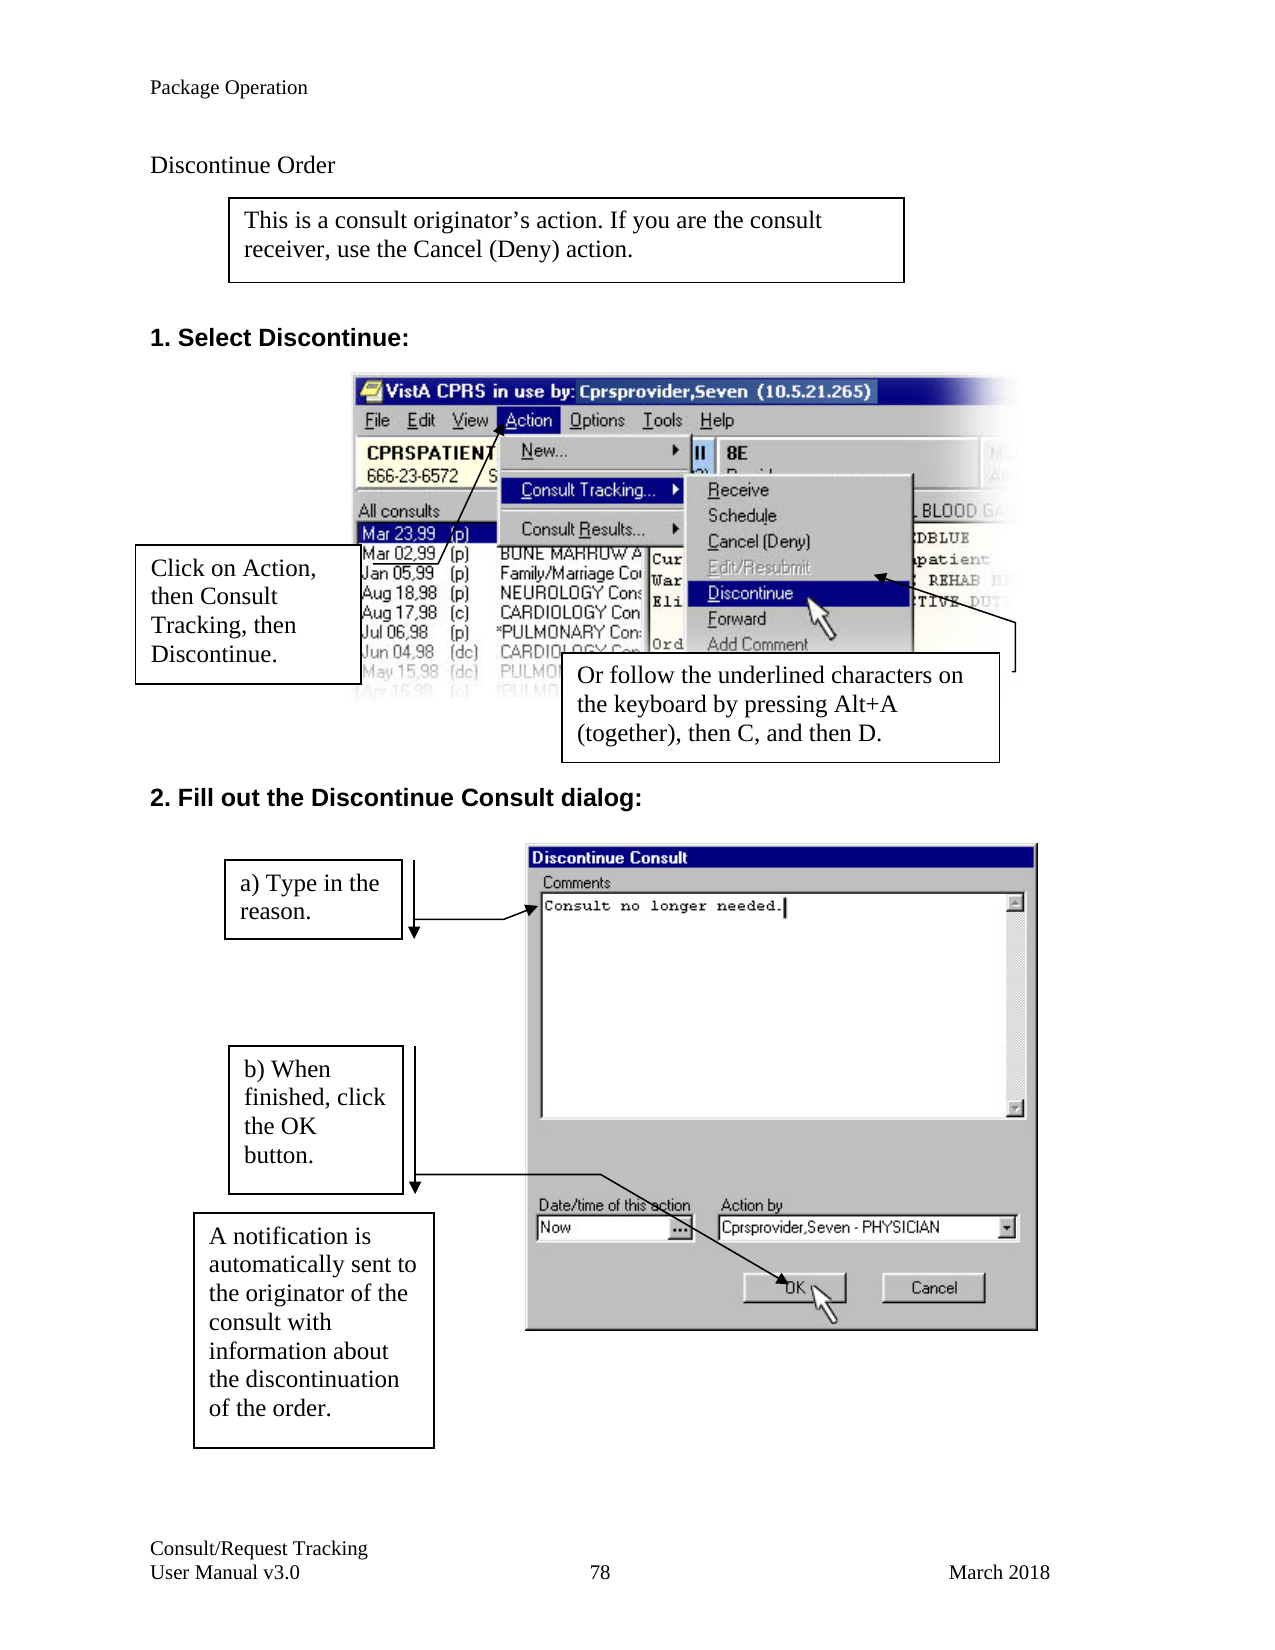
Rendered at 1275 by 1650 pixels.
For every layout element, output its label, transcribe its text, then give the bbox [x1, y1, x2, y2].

picture [525, 960, 1038, 1331]
picture [525, 843, 1038, 926]
subtitle Detailed Display [150, 926, 1125, 960]
subtitle 2. Fill out the Discontinue Consult dialog: [150, 782, 1125, 811]
picture [350, 372, 1018, 704]
subtitle 1. Select Discontinue: [150, 322, 1125, 351]
subtitle Discontinue Order [150, 150, 1125, 179]
